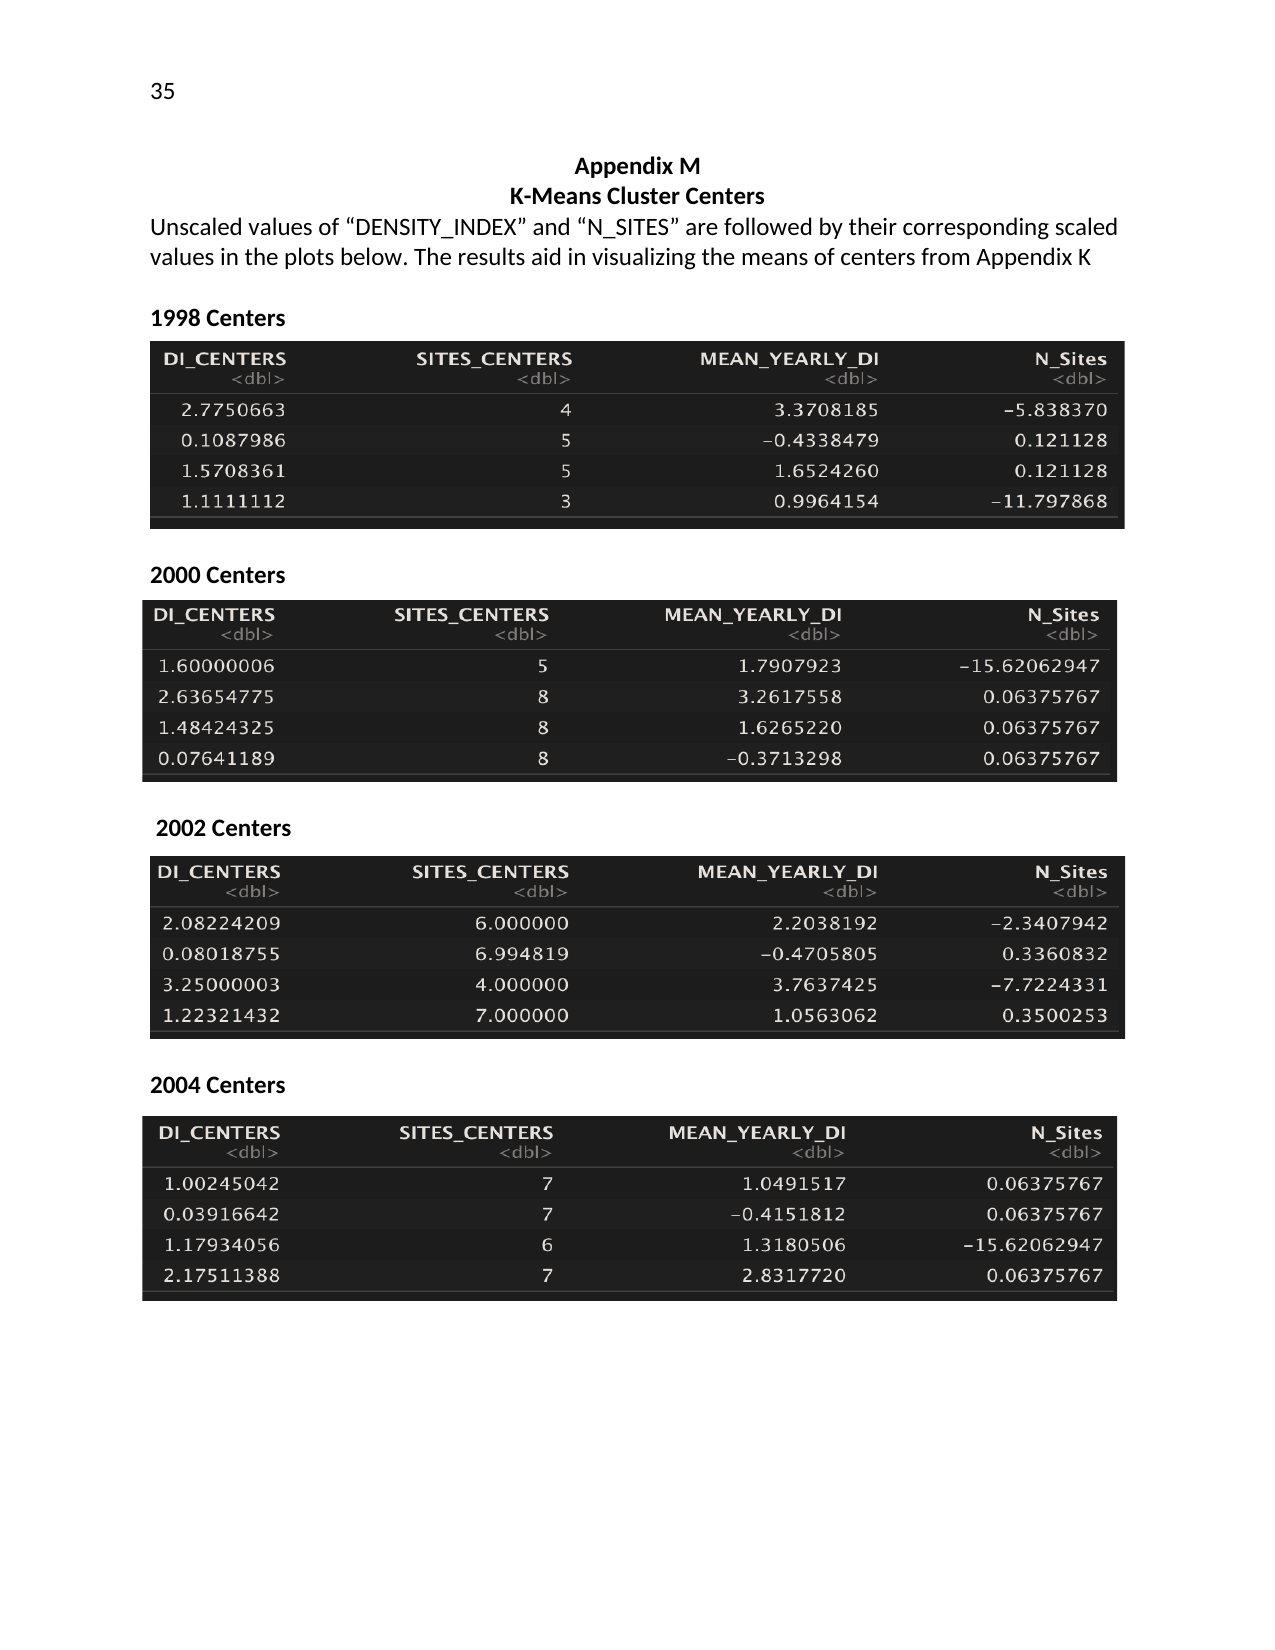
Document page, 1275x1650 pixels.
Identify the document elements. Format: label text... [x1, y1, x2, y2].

picture [142, 1116, 1118, 1301]
text 1998 Centers [150, 303, 1125, 333]
picture [150, 341, 1125, 529]
text 2000 Centers [150, 559, 1125, 590]
text K-Means Cluster Centers [150, 181, 1125, 211]
text 2004 Centers [150, 1069, 1125, 1100]
picture [150, 856, 1125, 1039]
picture [142, 600, 1118, 782]
text 2002 Centers [150, 812, 1125, 843]
text Appendix M [150, 150, 1125, 181]
text Unscaled values of “DENSITY_INDEX” and “N_SITES” are followed by their corresponding scaled values in the plots below. The results aid in visualizing the means of centers from Appendix K [150, 211, 1125, 272]
